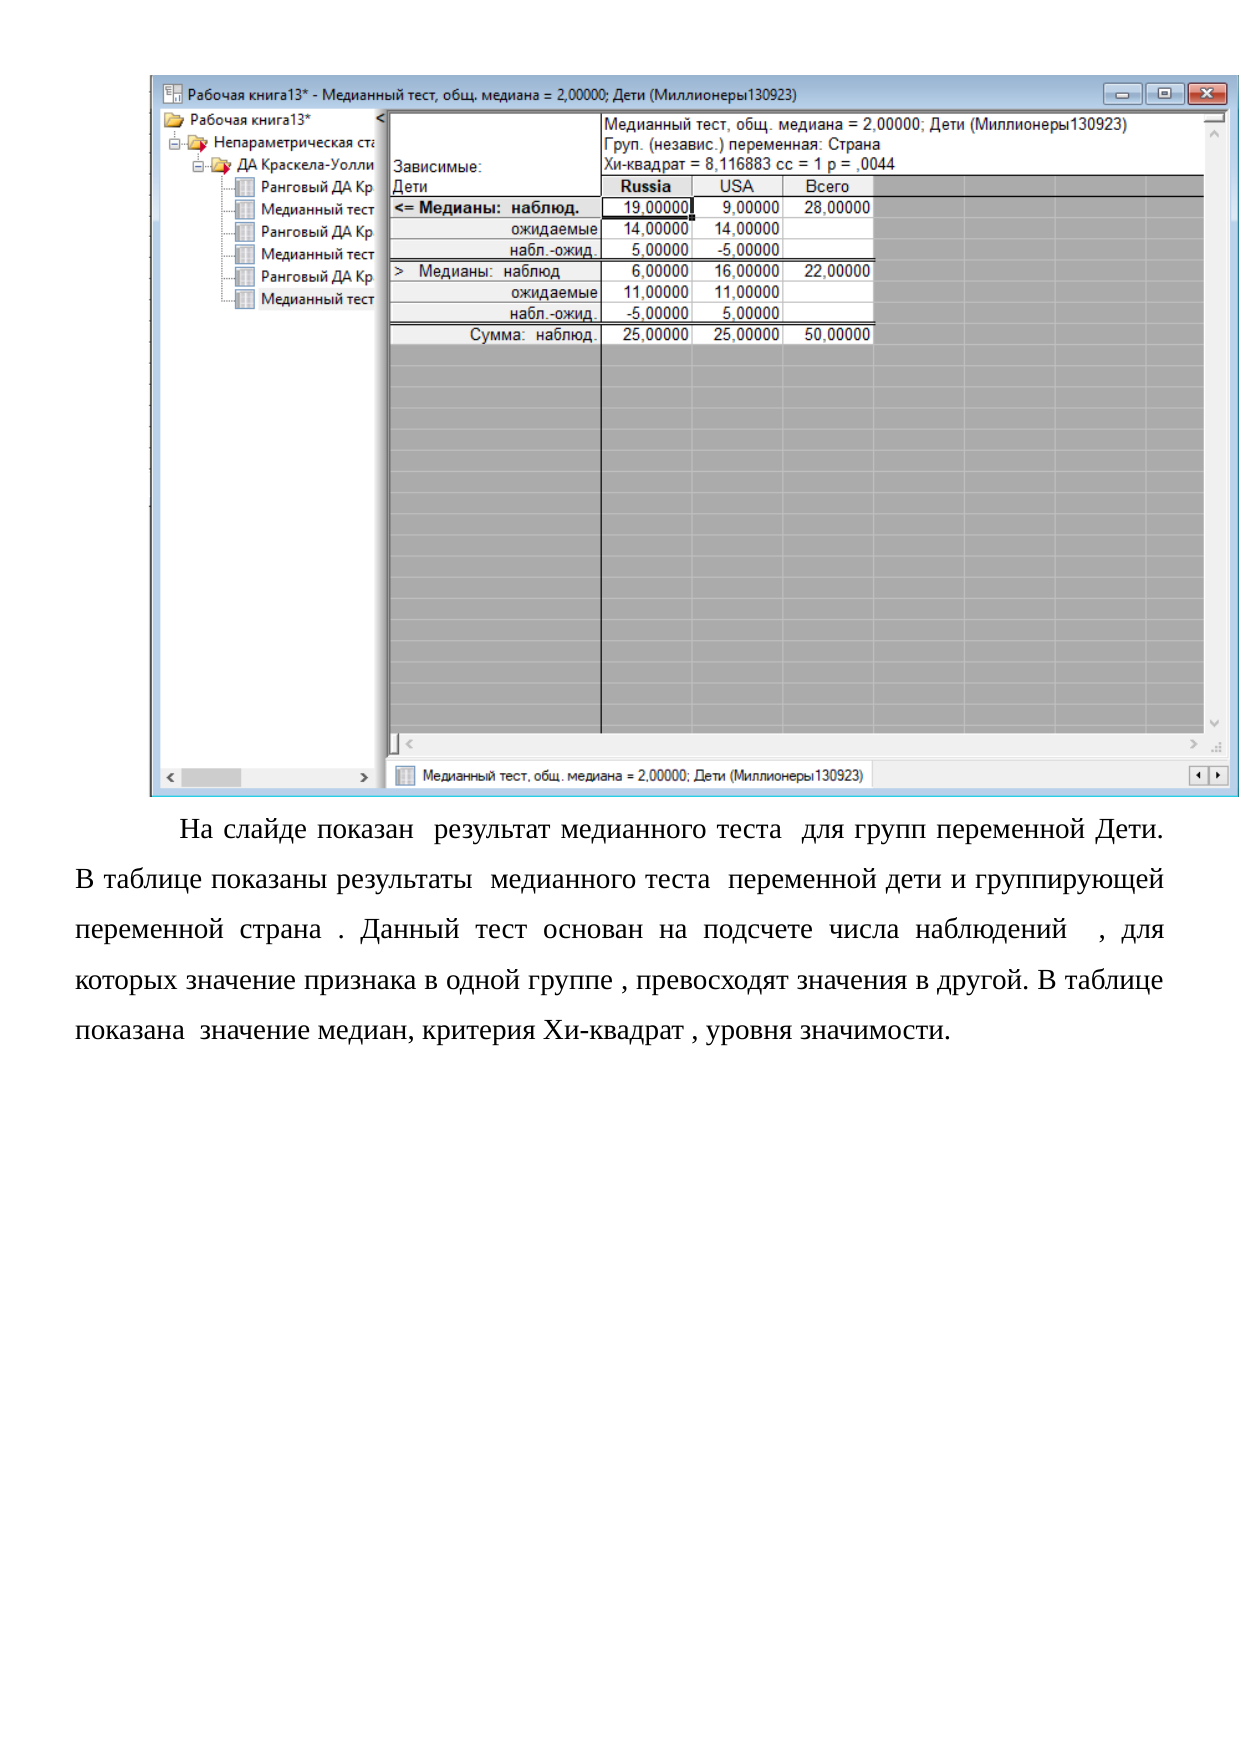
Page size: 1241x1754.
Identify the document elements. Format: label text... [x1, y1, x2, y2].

text На слайде показан результат медианного теста для групп переменной Дети. В таблице показаны результаты медианного теста переменной дети и группирующей переменной страна . Данный тест основан на подсчете числа наблюдений , для которых значение признака в одной группе , превосходят значения в другой. В таблице показана значение медиан, критерия Хи-квадрат , уровня значимости. [75, 811, 1165, 1046]
picture [148, 75, 1239, 797]
